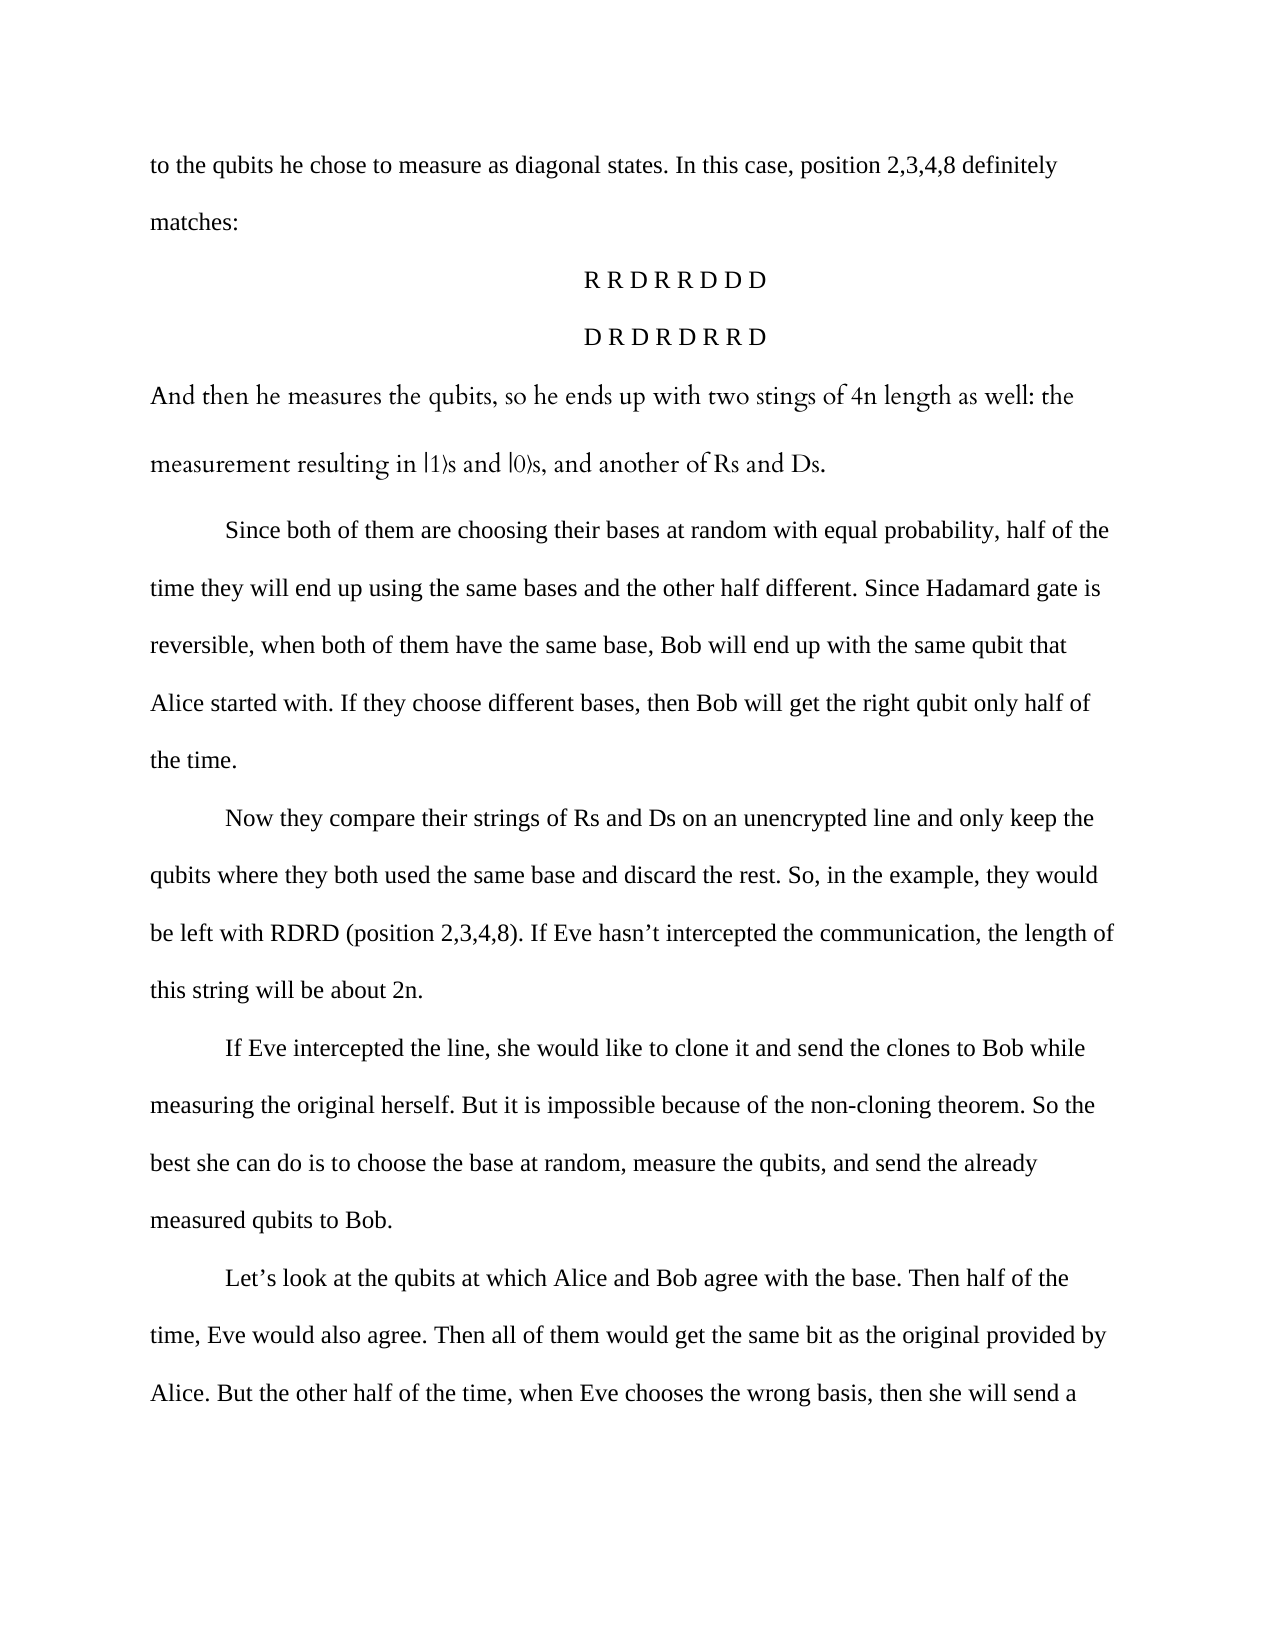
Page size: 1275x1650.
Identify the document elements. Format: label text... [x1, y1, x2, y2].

text Now they compare their strings of Rs and Ds on an unencrypted line and only keep the qubits where they both used the same base and discard the rest. So, in the example, they would be left with RDRD (position 2,3,4,8). If Eve hasn’t intercepted the communication, the length of this string will be about 2n. [150, 803, 1125, 1004]
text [150, 1263, 1125, 1407]
text And then he measures the qubits, so he ends up with two stings of 4n length as well: the measurement resulting in |1⟩s and |0⟩s, and another of Rs and Ds. [150, 380, 1125, 482]
text D R D R D R R D [150, 322, 1125, 351]
text Since both of them are choosing their bases at random with equal probability, half of the time they will end up using the same bases and the other half different. Since Hadamard gate is reversible, when both of them have the same base, Bob will end up with the same qubit that Alice started with. If they choose different bases, then Bob will get the right qubit only half of the time. [150, 515, 1125, 774]
text If Eve intercepted the line, she would like to clone it and send the clones to Bob while measuring the original herself. But it is impossible because of the non-cloning theorem. So the best she can do is to choose the base at random, measure the qubits, and send the already measured qubits to Bob. [150, 1033, 1125, 1234]
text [150, 150, 1125, 236]
text R R D R R D D D [150, 265, 1125, 294]
